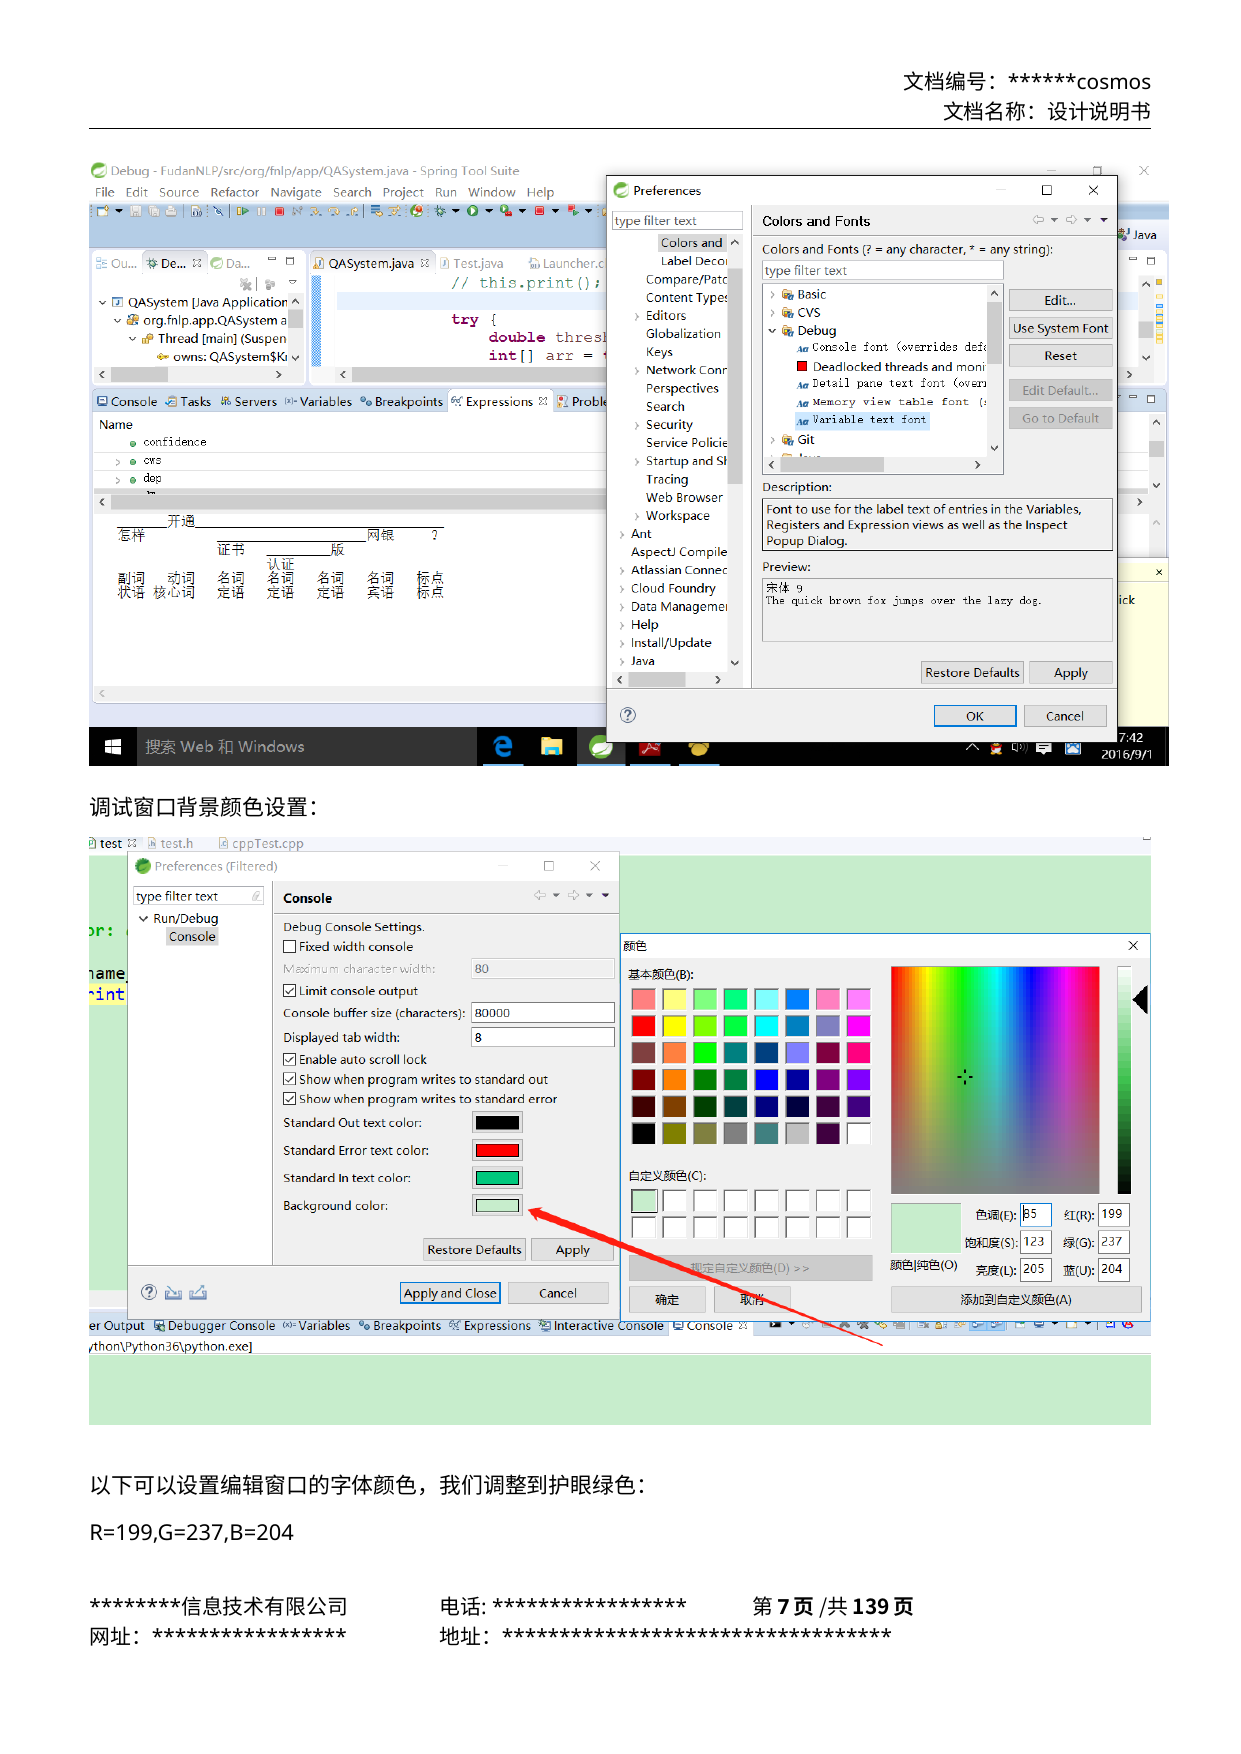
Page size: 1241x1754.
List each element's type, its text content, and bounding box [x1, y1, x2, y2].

text 调试窗口背景颜色设置： [89, 789, 1151, 822]
picture [89, 159, 1169, 766]
text R=199,G=237,B=204 [89, 1516, 1151, 1548]
text 以下可以设置编辑窗口的字体颜色，我们调整到护眼绿色： [89, 1468, 1151, 1500]
picture [89, 837, 1151, 1425]
